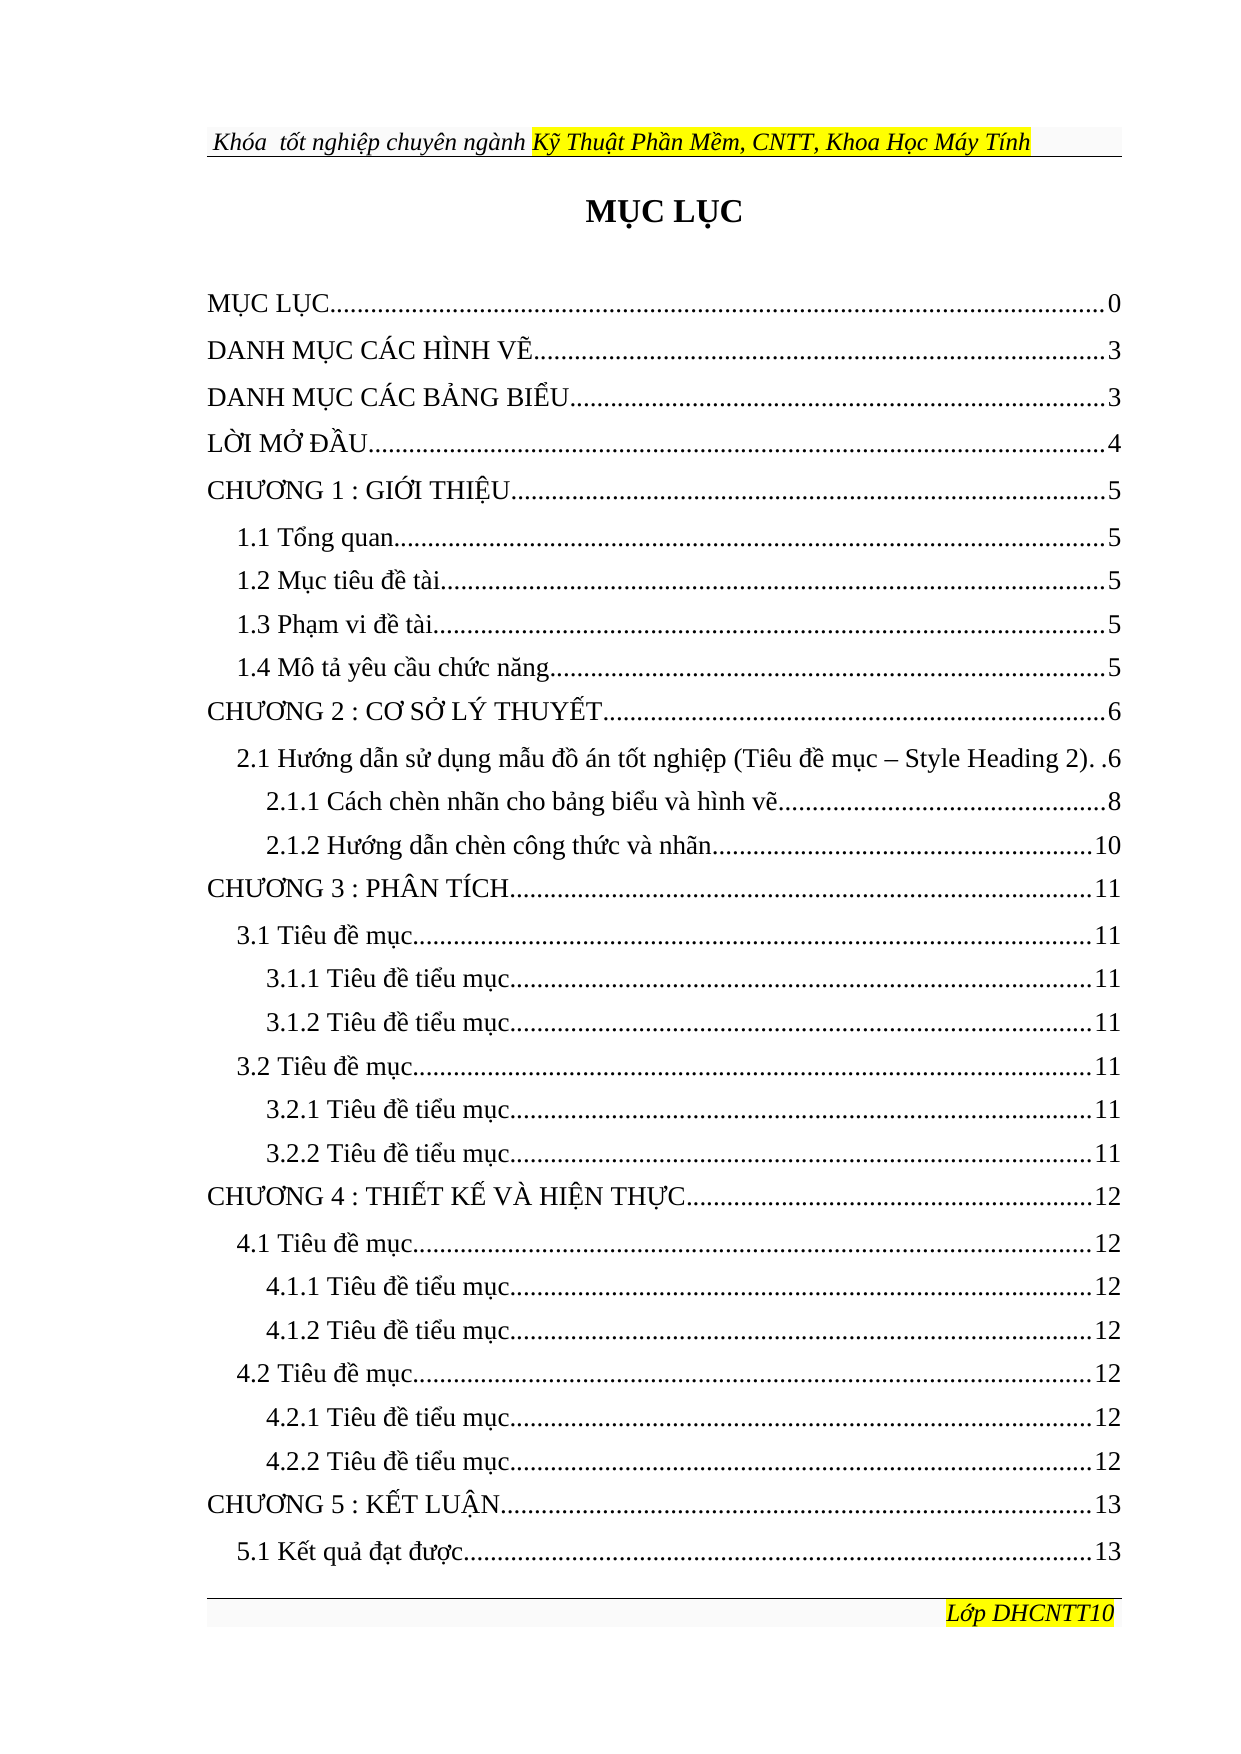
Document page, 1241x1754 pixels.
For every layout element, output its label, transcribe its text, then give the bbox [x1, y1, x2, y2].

text 1.2 Mục tiêu đề tài 5 [236, 564, 1122, 596]
text 3.2.1 Tiêu đề tiểu mục 11 [266, 1093, 1122, 1124]
text LỜI MỞ ĐẦU 4 [207, 427, 1122, 459]
text 3.2.2 Tiêu đề tiểu mục 11 [266, 1137, 1122, 1168]
text 4.1.1 Tiêu đề tiểu mục 12 [266, 1270, 1122, 1302]
text CHƯƠNG 5 : KẾT LUẬN 13 [207, 1488, 1122, 1519]
text 4.1.2 Tiêu đề tiểu mục 12 [266, 1314, 1122, 1345]
text 2.1.2 Hướng dẫn chèn công thức và nhãn 10 [266, 829, 1122, 860]
text 4.2.1 Tiêu đề tiểu mục 12 [266, 1401, 1122, 1432]
text 3.1 Tiêu đề mục 11 [236, 919, 1122, 950]
text 3.1.1 Tiêu đề tiểu mục 11 [266, 962, 1122, 994]
text 4.2.2 Tiêu đề tiểu mục 12 [266, 1444, 1122, 1476]
text 3.2 Tiêu đề mục 11 [236, 1049, 1122, 1081]
text DANH MỤC CÁC HÌNH VẼ 3 [207, 334, 1122, 365]
subtitle MỤC LỤC [207, 192, 1122, 230]
text DANH MỤC CÁC BẢNG BIỂU 3 [207, 381, 1122, 412]
text 2.1 Hướng dẫn sử dụng mẫu đồ án tốt nghiệp (Tiêu đề mục – Style Heading 2) 6 [236, 742, 1122, 773]
text CHƯƠNG 4 : THIẾT KẾ VÀ HIỆN THỰC 12 [207, 1180, 1122, 1211]
text MỤC LỤC 0 [207, 287, 1122, 319]
text CHƯƠNG 1 : GIỚI THIỆU 5 [207, 474, 1122, 505]
text CHƯƠNG 3 : PHÂN TÍCH 11 [207, 872, 1122, 903]
text 1.3 Phạm vi đề tài 5 [236, 608, 1122, 639]
text 3.1.2 Tiêu đề tiểu mục 11 [266, 1006, 1122, 1037]
text 2.1.1 Cách chèn nhãn cho bảng biểu và hình vẽ 8 [266, 785, 1122, 816]
text 1.4 Mô tả yêu cầu chức năng 5 [236, 651, 1122, 683]
text 4.1 Tiêu đề mục 12 [236, 1227, 1122, 1258]
text 5.1 Kết quả đạt được 13 [236, 1535, 1122, 1566]
text 4.2 Tiêu đề mục 12 [236, 1357, 1122, 1389]
text 1.1 Tổng quan 5 [236, 521, 1122, 552]
text CHƯƠNG 2 : CƠ SỞ LÝ THUYẾT 6 [207, 695, 1122, 726]
